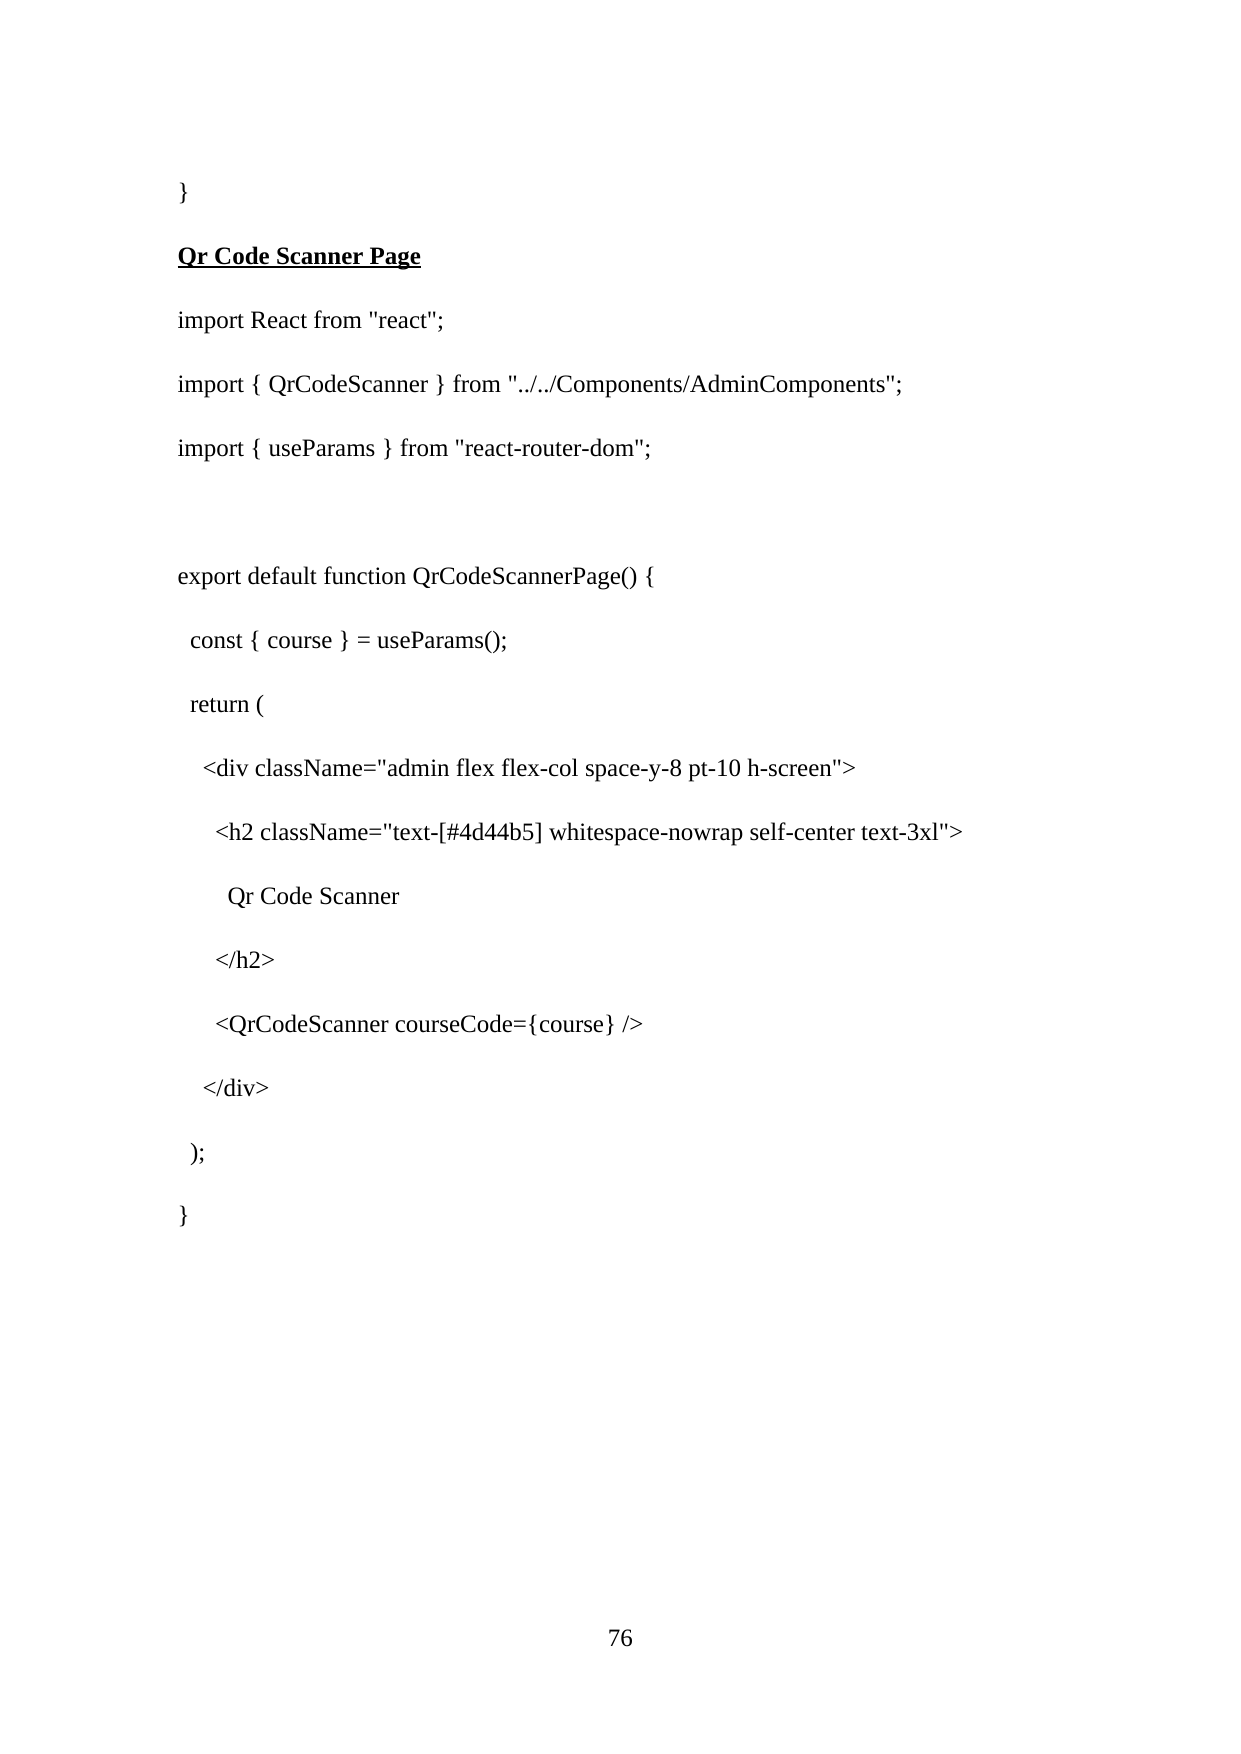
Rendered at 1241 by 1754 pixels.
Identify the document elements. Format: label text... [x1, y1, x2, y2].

text export default function QrCodeScannerPage() { [177, 561, 1063, 590]
text Qr Code Scanner Page [177, 241, 1063, 270]
text import { QrCodeScanner } from "../../Components/AdminComponents"; [177, 369, 1063, 398]
text import React from "react"; [177, 305, 1063, 334]
text ); [177, 1137, 1063, 1165]
text } [177, 1201, 1063, 1229]
text <div className="admin flex flex-col space-y-8 pt-10 h-screen"> [177, 753, 1063, 782]
text import { useParams } from "react-router-dom"; [177, 433, 1063, 462]
text Qr Code Scanner [177, 881, 1063, 909]
text </div> [177, 1073, 1063, 1101]
text return ( [177, 689, 1063, 718]
text const { course } = useParams(); [177, 625, 1063, 654]
text <h2 className="text-[#4d44b5] whitespace-nowrap self-center text-3xl"> [177, 817, 1063, 846]
text <QrCodeScanner courseCode={course} /> [177, 1009, 1063, 1037]
text </h2> [177, 945, 1063, 973]
text } [177, 177, 1063, 206]
